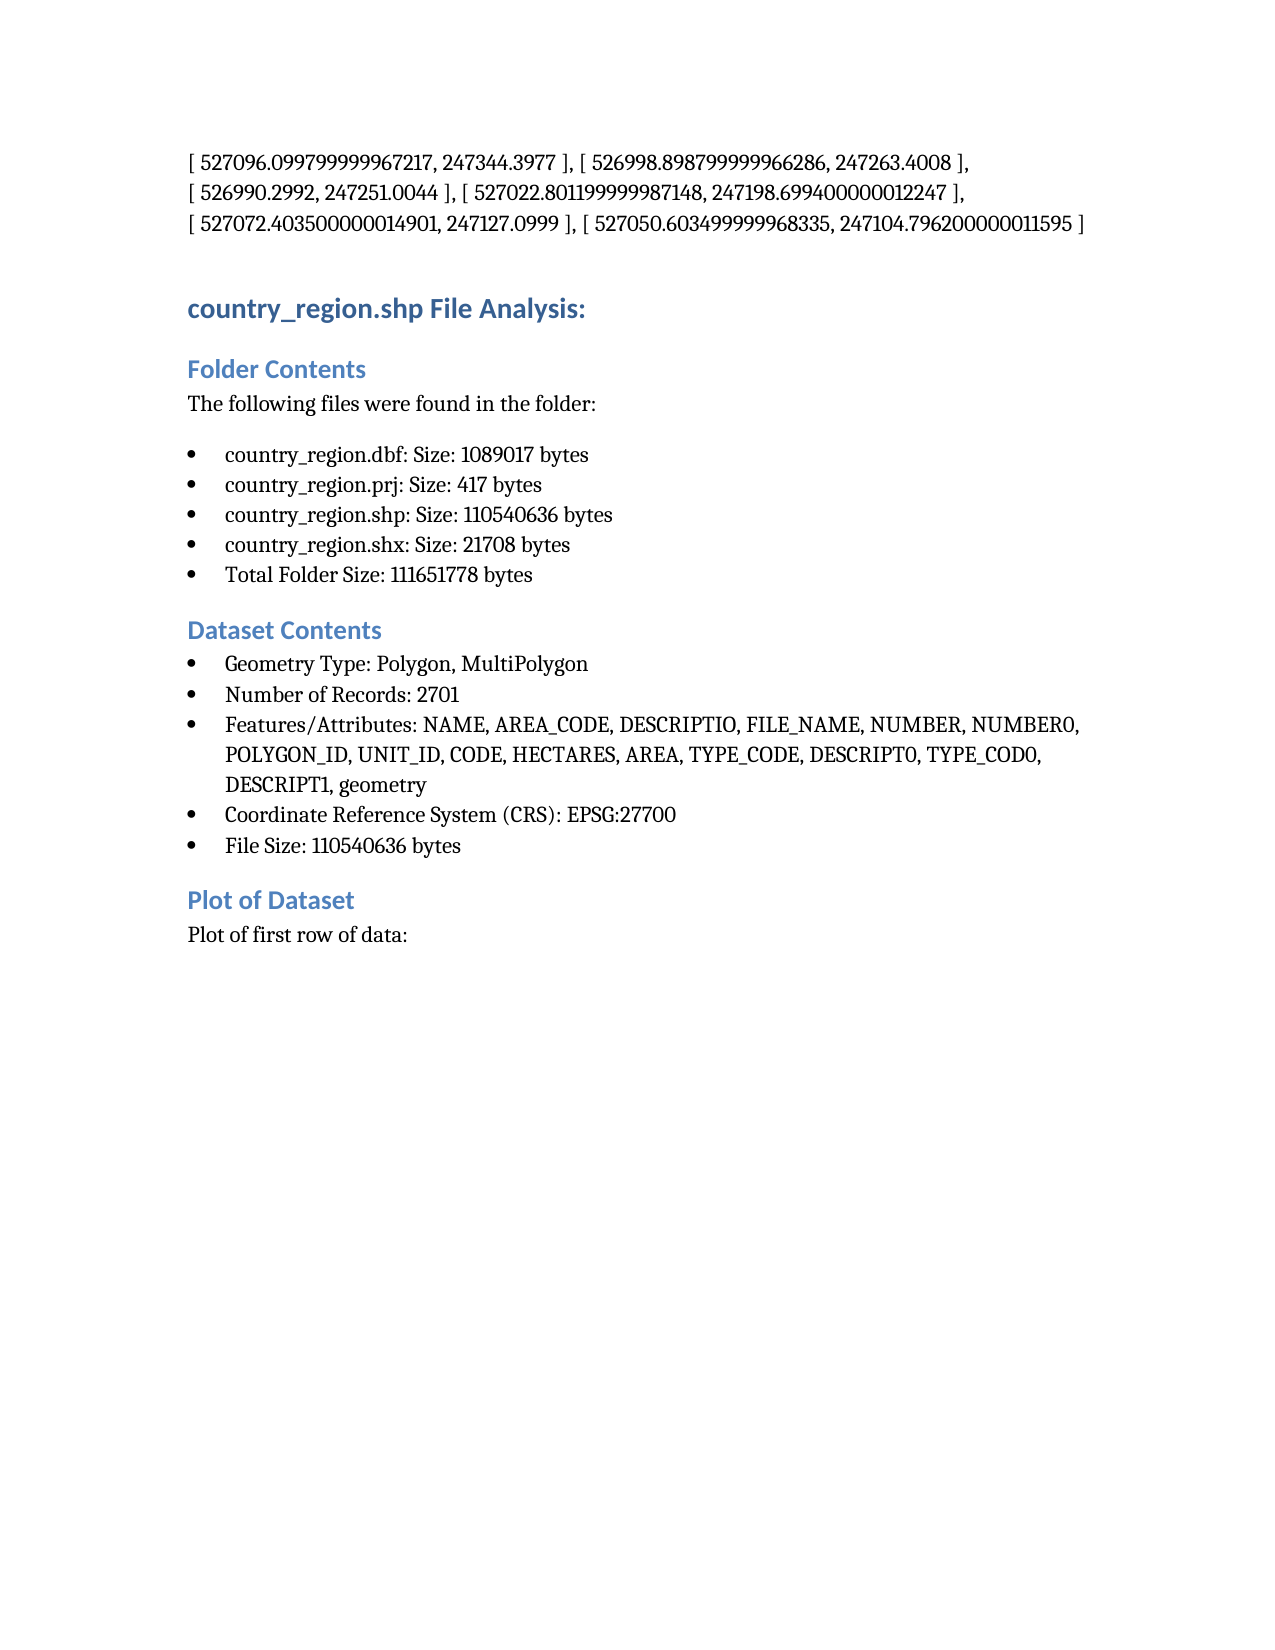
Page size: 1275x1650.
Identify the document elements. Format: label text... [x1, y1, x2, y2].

list Number of Records: 2701 [187, 681, 1087, 708]
subtitle Dataset Contents [187, 613, 1087, 646]
list Total Folder Size: 111651778 bytes [187, 562, 1087, 588]
list Geometry Type: Polygon, MultiPolygon [187, 651, 1087, 677]
list country_region.shp: Size: 110540636 bytes [187, 502, 1087, 528]
list Coordinate Reference System (CRS): EPSG:27700 [187, 802, 1087, 828]
list country_region.shx: Size: 21708 bytes [187, 532, 1087, 558]
list country_region.prj: Size: 417 bytes [187, 472, 1087, 498]
list File Size: 110540636 bytes [187, 832, 1087, 859]
subtitle Plot of Dataset [187, 883, 1087, 916]
subtitle Folder Contents [187, 352, 1087, 385]
subtitle country_region.shp File Analysis: [187, 291, 1087, 326]
text Plot of first row of data: [187, 921, 1087, 948]
list country_region.dbf: Size: 1089017 bytes [187, 441, 1087, 468]
text The following files were found in the folder: [187, 390, 1087, 417]
list Features/Attributes: NAME, AREA_CODE, DESCRIPTIO, FILE_NAME, NUMBER, NUMBER0, POLYGON_ID, UNIT_ID, CODE, HECTARES, AREA, TYPE_CODE, DESCRIPT0, TYPE_COD0, DESCRIPT1, geometry [187, 712, 1087, 798]
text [187, 150, 1087, 237]
